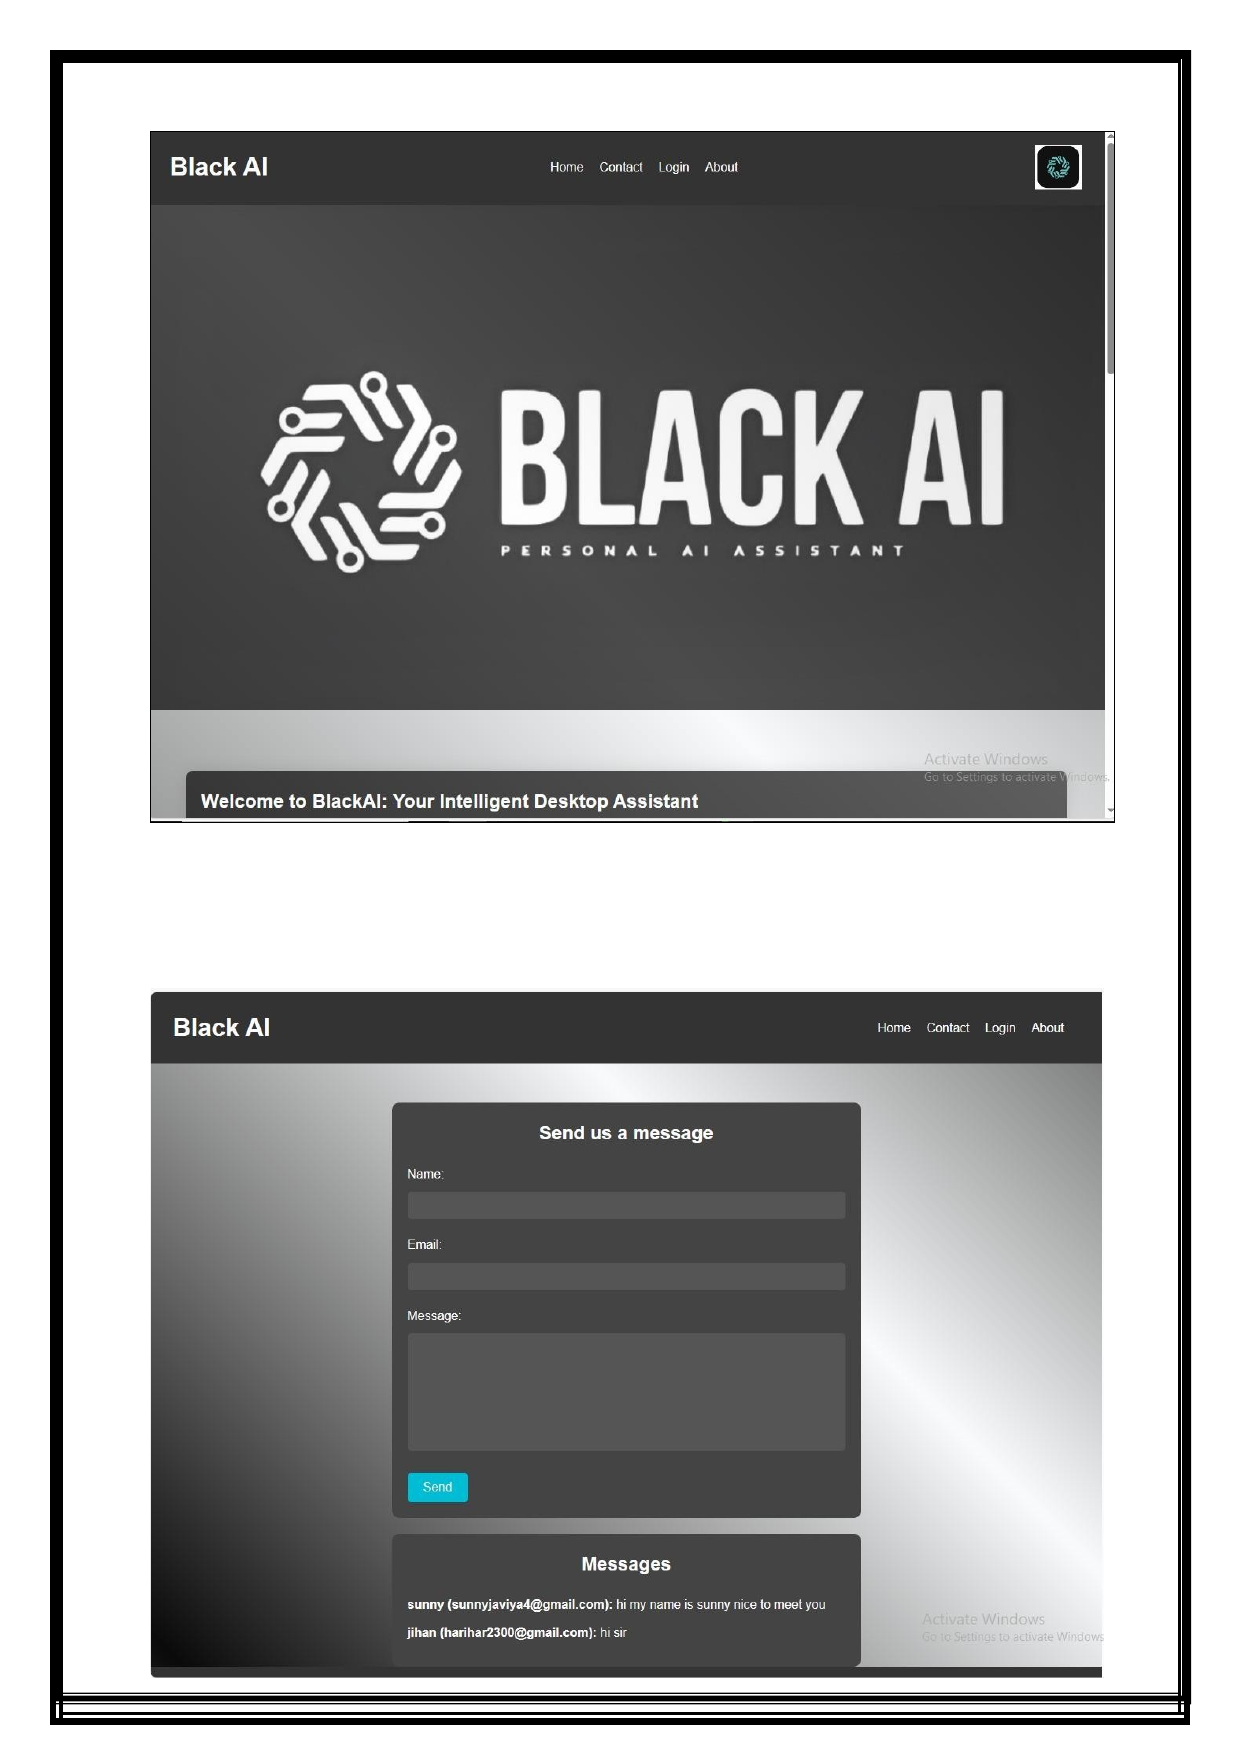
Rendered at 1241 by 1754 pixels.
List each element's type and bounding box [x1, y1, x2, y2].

picture [151, 132, 1114, 822]
picture [150, 988, 1104, 1678]
